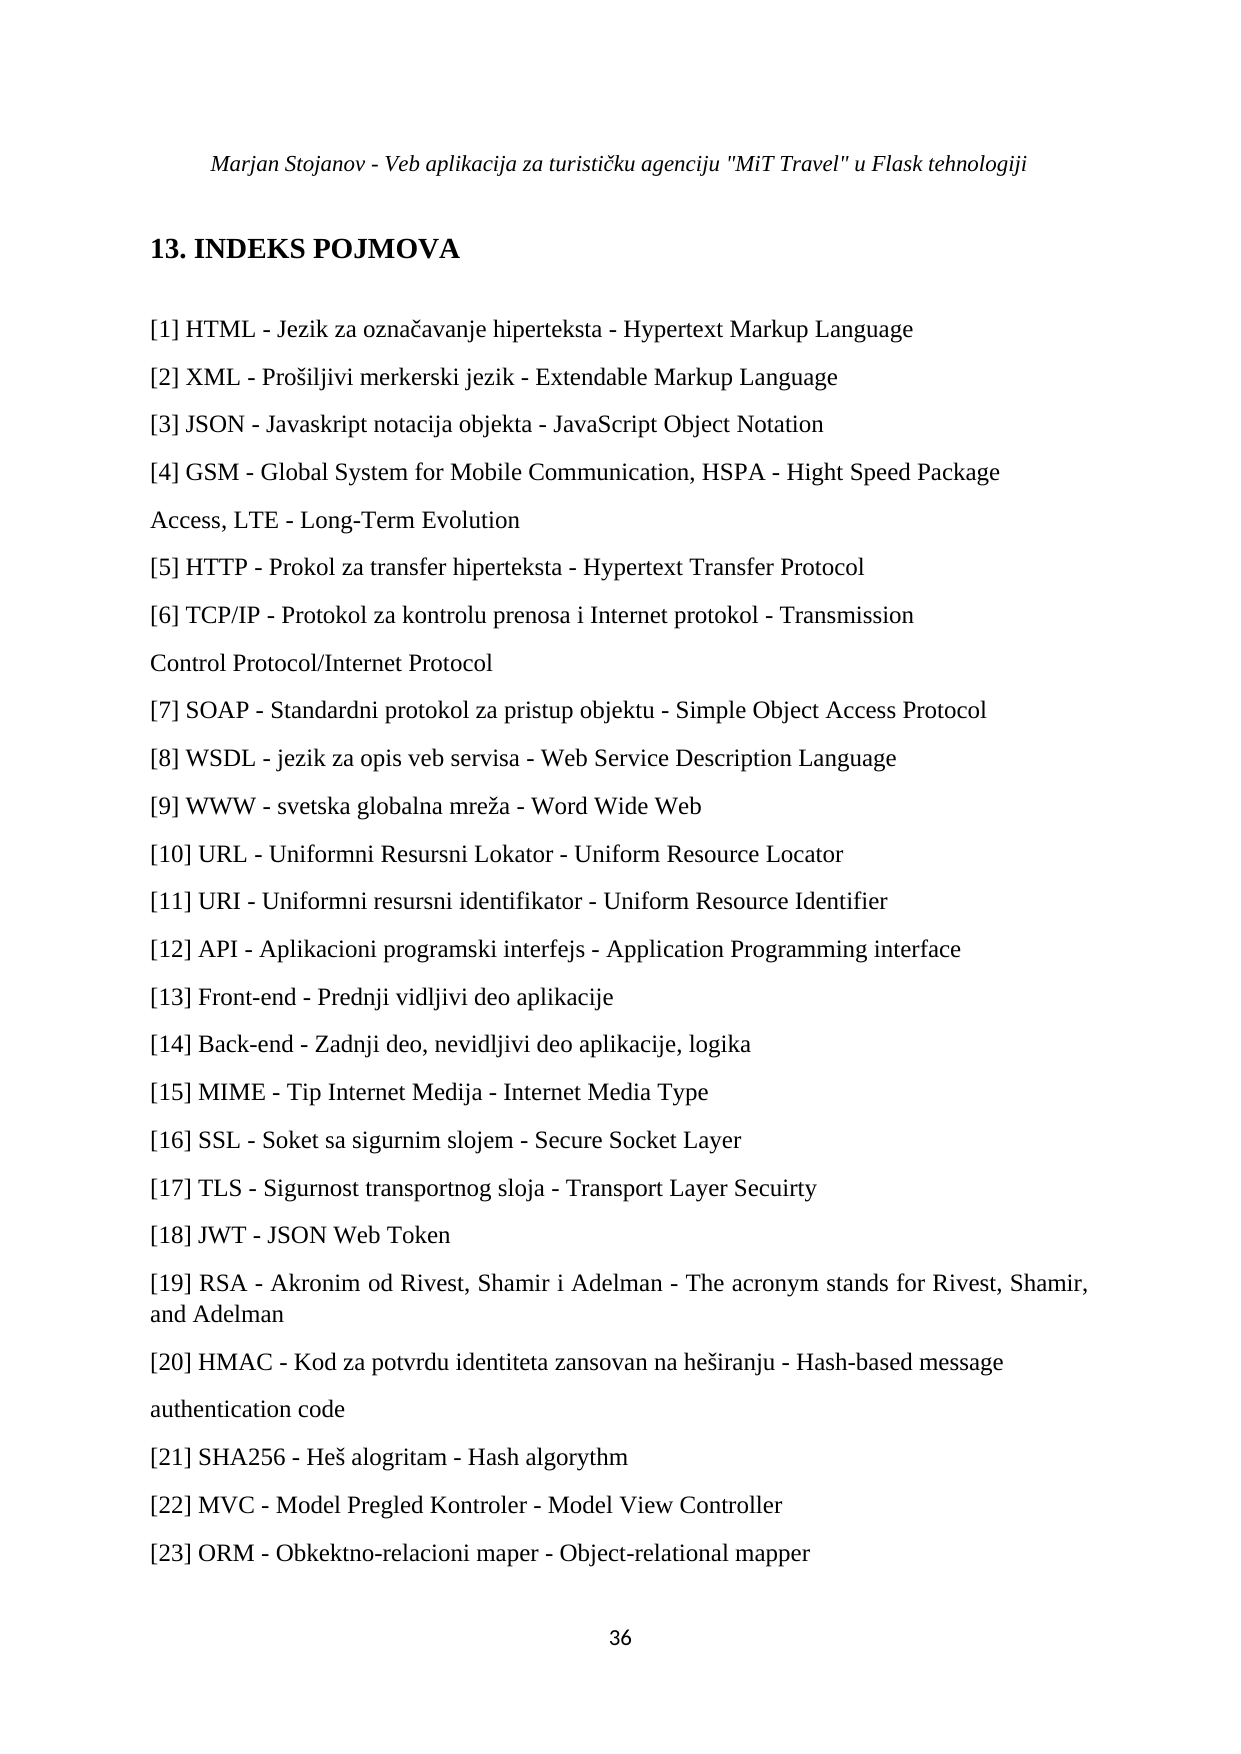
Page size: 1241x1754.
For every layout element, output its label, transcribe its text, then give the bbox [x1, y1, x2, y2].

text [18] JWT - JSON Web Token [150, 1220, 1090, 1249]
text [6] TCP/IP - Protokol za kontrolu prenosa i Internet protokol - Transmission [150, 600, 1090, 629]
text [22] MVC - Model Pregled Kontroler - Model View Controller [150, 1490, 1090, 1519]
text [16] SSL - Soket sa sigurnim slojem - Secure Socket Layer [150, 1125, 1090, 1154]
text [7] SOAP - Standardni protokol za pristup objektu - Simple Object Access Protocol [150, 696, 1090, 724]
text [23] ORM - Obkektno-relacioni maper - Object-relational mapper [150, 1538, 1090, 1566]
text [13] Front-end - Prednji vidljivi deo aplikacije [150, 982, 1090, 1011]
text Access, LTE - Long-Term Evolution [150, 505, 1090, 533]
text [21] SHA256 - Heš alogritam - Hash algorythm [150, 1442, 1090, 1471]
text Control Protocol/Internet Protocol [150, 648, 1090, 677]
text [12] API - Aplikacioni programski interfejs - Application Programming interface [150, 934, 1090, 963]
text [11] URI - Uniformni resursni identifikator - Uniform Resource Identifier [150, 886, 1090, 915]
text [14] Back-end - Zadnji deo, nevidljivi deo aplikacije, logika [150, 1029, 1090, 1058]
text [1] HTML - Jezik za označavanje hiperteksta - Hypertext Markup Language [150, 314, 1090, 343]
subtitle 13. INDEKS POJMOVA [150, 231, 1090, 264]
text [4] GSM - Global System for Mobile Communication, HSPA - Hight Speed Package [150, 457, 1090, 486]
text [8] WSDL - jezik za opis veb servisa - Web Service Description Language [150, 743, 1090, 772]
text authentication code [150, 1394, 1090, 1423]
text [5] HTTP - Prokol za transfer hiperteksta - Hypertext Transfer Protocol [150, 552, 1090, 581]
text [10] URL - Uniformni Resursni Lokator - Uniform Resource Locator [150, 839, 1090, 867]
text [20] HMAC - Kod za potvrdu identiteta zansovan na heširanju - Hash-based message [150, 1347, 1090, 1376]
text [19] RSA - Akronim od Rivest, Shamir i Adelman - The acronym stands for Rivest, Shamir, and Adelman [150, 1268, 1090, 1328]
text [9] WWW - svetska globalna mreža - Word Wide Web [150, 791, 1090, 820]
text [15] MIME - Tip Internet Medija - Internet Media Type [150, 1077, 1090, 1106]
text [3] JSON - Javaskript notacija objekta - JavaScript Object Notation [150, 409, 1090, 438]
text [2] XML - Prošiljivi merkerski jezik - Extendable Markup Language [150, 362, 1090, 390]
text [17] TLS - Sigurnost transportnog sloja - Transport Layer Secuirty [150, 1173, 1090, 1201]
